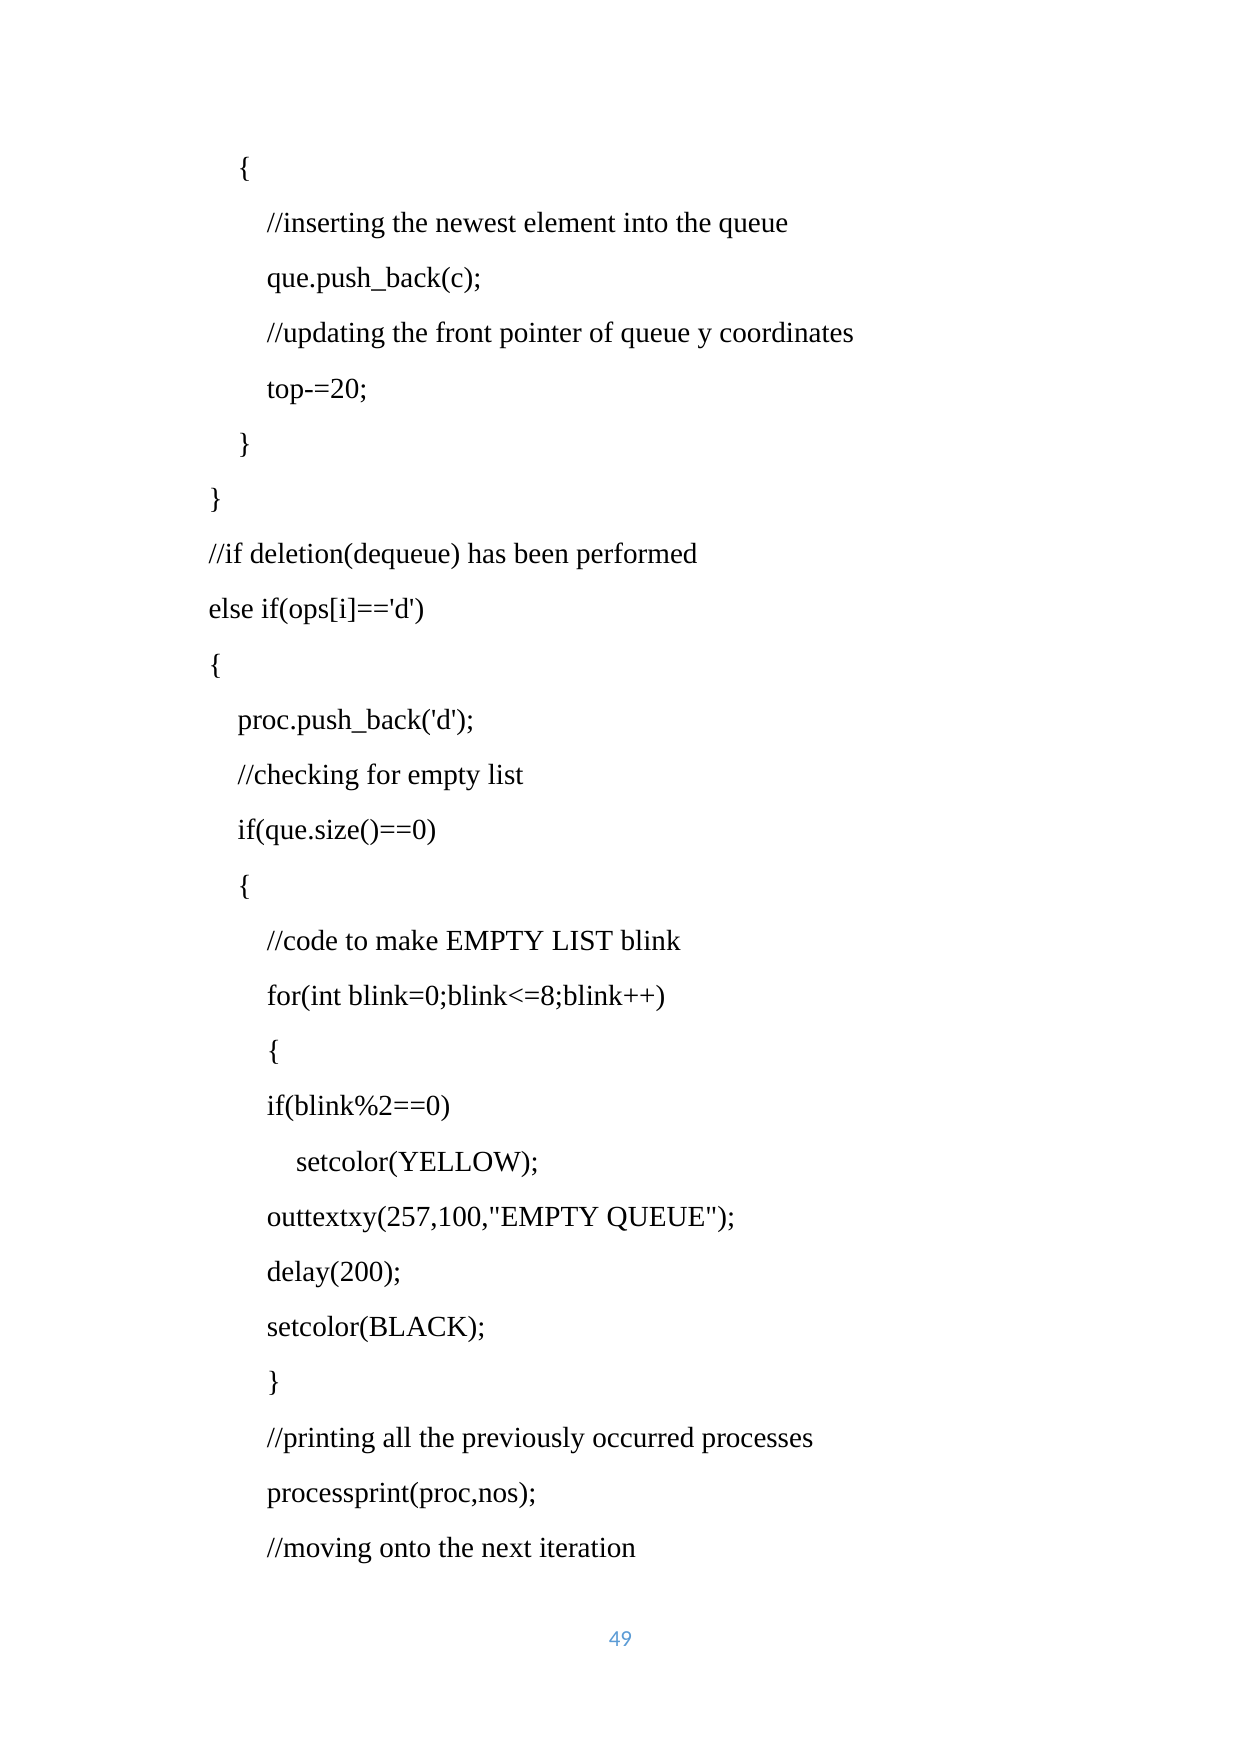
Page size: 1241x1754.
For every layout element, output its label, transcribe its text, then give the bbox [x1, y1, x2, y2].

text { [150, 150, 1090, 183]
text { [150, 647, 1090, 680]
text //printing all the previously occurred processes [150, 1420, 1090, 1453]
text } [150, 426, 1090, 459]
text setcolor(BLACK); [150, 1309, 1090, 1343]
text top-=20; [150, 371, 1090, 404]
text } [150, 481, 1090, 515]
text //moving onto the next iteration [150, 1530, 1090, 1564]
text //checking for empty list [150, 757, 1090, 791]
text //if deletion(dequeue) has been performed [150, 536, 1090, 570]
text processprint(proc,nos); [150, 1475, 1090, 1508]
text { [150, 868, 1090, 901]
text { [150, 1033, 1090, 1067]
text setcolor(YELLOW); [150, 1144, 1090, 1177]
text outtextxy(257,100,"EMPTY QUEUE"); [150, 1199, 1090, 1232]
text //inserting the newest element into the queue [150, 205, 1090, 239]
text if(blink%2==0) [150, 1088, 1090, 1122]
text //code to make EMPTY LIST blink [150, 923, 1090, 956]
text } [150, 1364, 1090, 1398]
text if(que.size()==0) [150, 812, 1090, 846]
text //updating the front pointer of queue y coordinates [150, 316, 1090, 349]
text que.push_back(c); [150, 260, 1090, 294]
text for(int blink=0;blink<=8;blink++) [150, 978, 1090, 1012]
text proc.push_back('d'); [150, 702, 1090, 736]
text delay(200); [150, 1254, 1090, 1288]
text else if(ops[i]=='d') [150, 592, 1090, 625]
